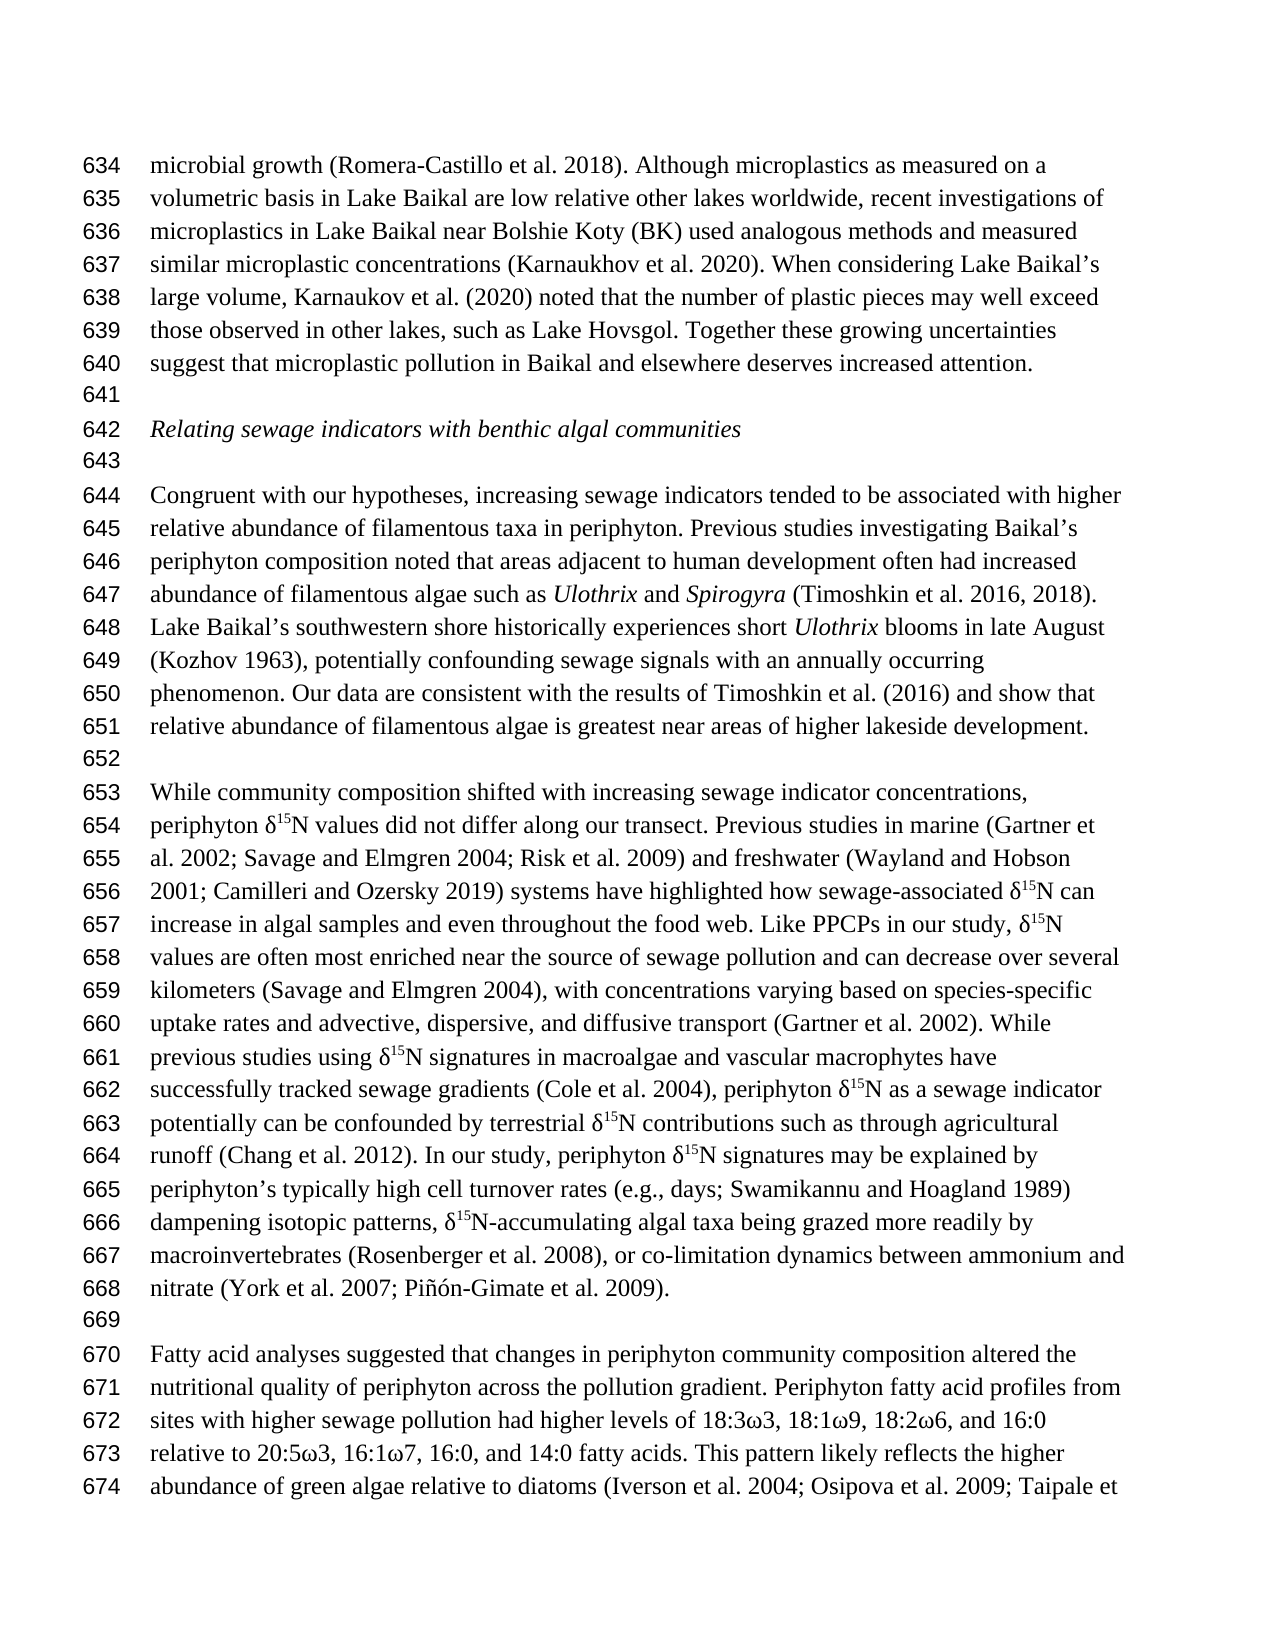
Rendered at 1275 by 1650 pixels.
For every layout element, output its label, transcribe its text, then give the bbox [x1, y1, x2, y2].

text Relating sewage indicators with benthic algal communities [150, 414, 1125, 443]
text Congruent with our hypotheses, increasing sewage indicators tended to be associated with higher relative abundance of filamentous taxa in periphyton. Previous studies investigating Baikal’s periphyton composition noted that areas adjacent to human development often had increased abundance of filamentous algae such as Ulothrix and Spirogyra (Timoshkin et al. 2016, 2018). Lake Baikal’s southwestern shore historically experiences short Ulothrix blooms in late August (Kozhov 1963), potentially confounding sewage signals with an annually occurring phenomenon. Our data are consistent with the results of Timoshkin et al. (2016) and show that relative abundance of filamentous algae is greatest near areas of higher lakeside development. [150, 480, 1125, 740]
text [150, 150, 1125, 377]
text While community composition shifted with increasing sewage indicator concentrations, periphyton δ15N values did not differ along our transect. Previous studies in marine (Gartner et al. 2002; Savage and Elmgren 2004; Risk et al. 2009) and freshwater (Wayland and Hobson 2001; Camilleri and Ozersky 2019) systems have highlighted how sewage-associated δ15N can increase in algal samples and even throughout the food web. Like PPCPs in our study, δ15N values are often most enriched near the source of sewage pollution and can decrease over several kilometers (Savage and Elmgren 2004), with concentrations varying based on species-specific uptake rates and advective, dispersive, and diffusive transport (Gartner et al. 2002). While previous studies using δ15N signatures in macroalgae and vascular macrophytes have successfully tracked sewage gradients (Cole et al. 2004), periphyton δ15N as a sewage indicator potentially can be confounded by terrestrial δ15N contributions such as through agricultural runoff (Chang et al. 2012). In our study, periphyton δ15N signatures may be explained by periphyton’s typically high cell turnover rates (e.g., days; Swamikannu and Hoagland 1989) dampening isotopic patterns, δ15N-accumulating algal taxa being grazed more readily by macroinvertebrates (Rosenberger et al. 2008), or co-limitation dynamics between ammonium and nitrate (York et al. 2007; Piñón-Gimate et al. 2009). [150, 777, 1125, 1240]
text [150, 1339, 1125, 1499]
